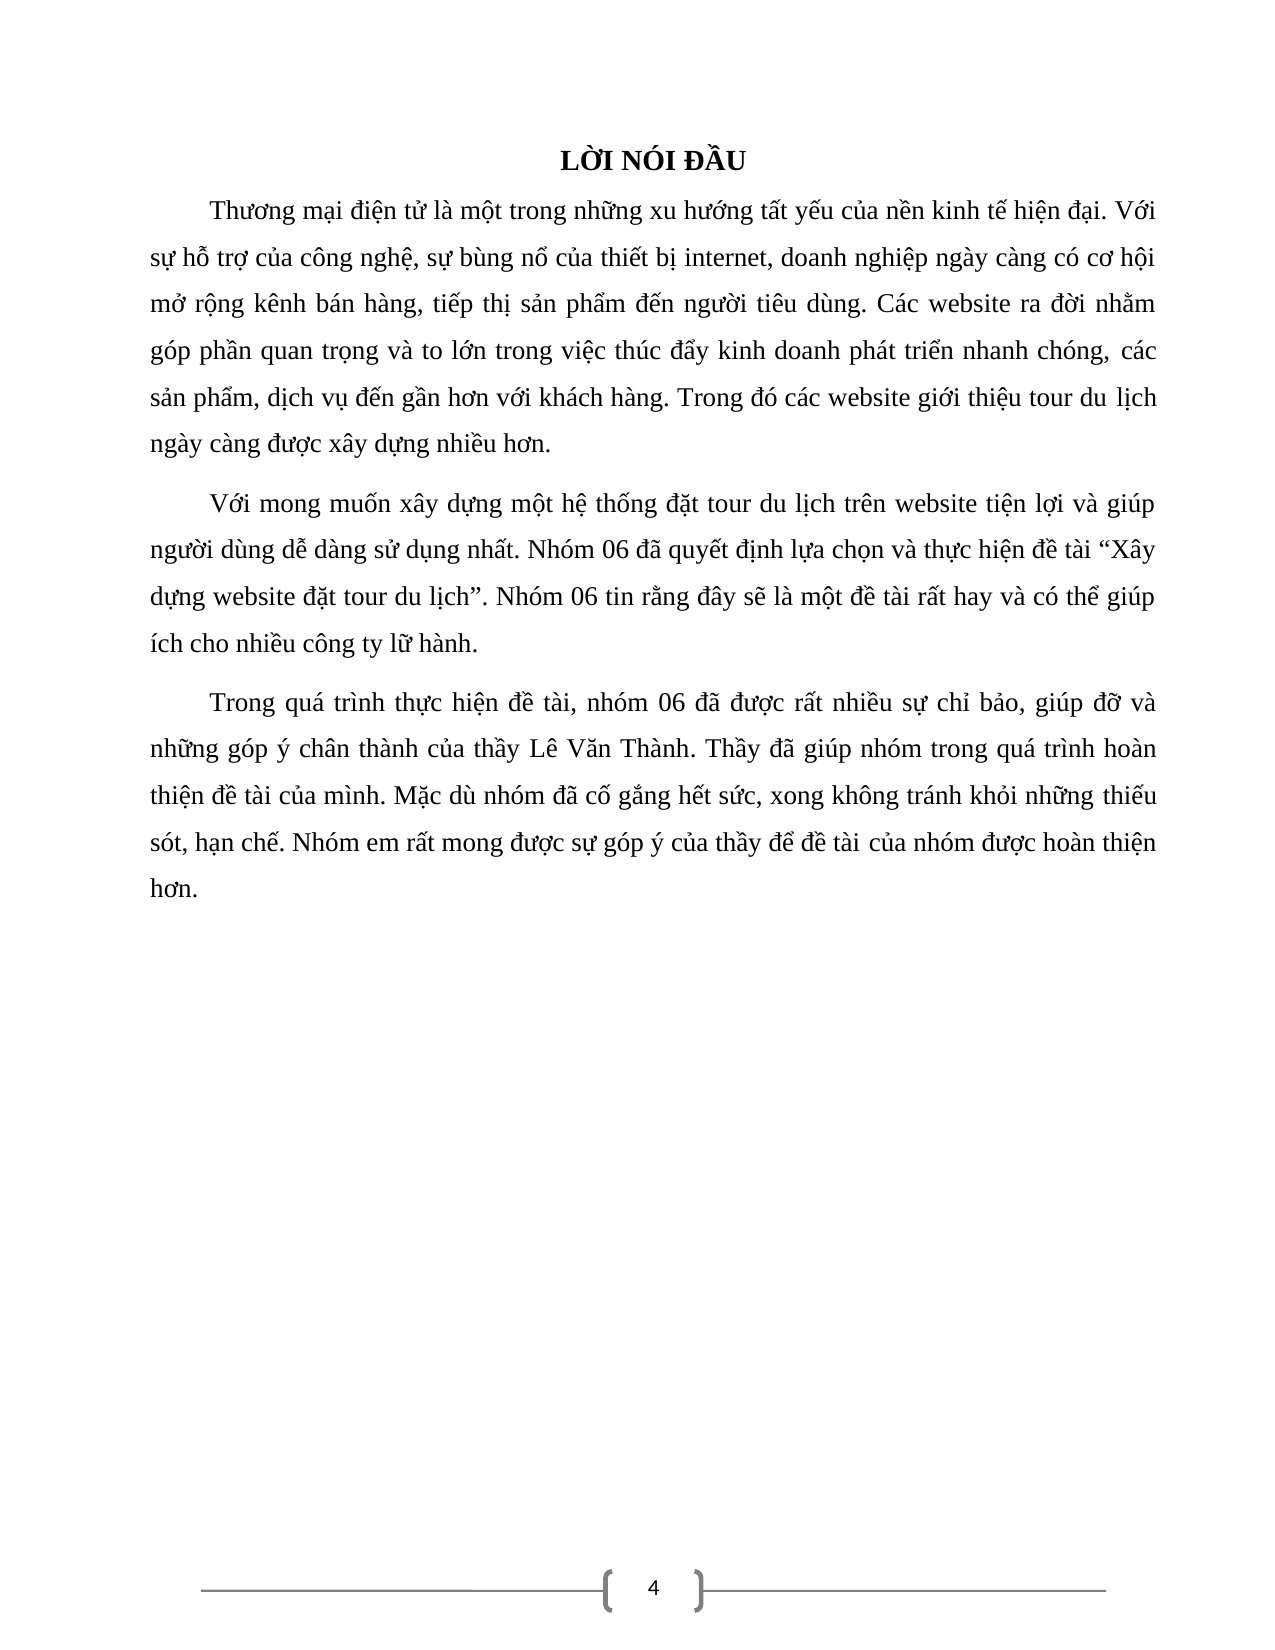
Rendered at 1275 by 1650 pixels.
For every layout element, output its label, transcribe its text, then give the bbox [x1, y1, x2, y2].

subtitle LỜI NÓI ĐẦU [150, 143, 1157, 177]
text Trong quá trình thực hiện đề tài, nhóm 06 đã được rất nhiều sự chỉ bảo, giúp đỡ và những góp ý chân thành của thầy Lê Văn Thành. Thầy đã giúp nhóm trong quá trình hoàn thiện đề tài của mình. Mặc dù nhóm đã cố gắng hết sức, xong không tránh khỏi những thiếu sót, hạn chế. Nhóm em rất mong được sự góp ý của thầy để đề tài của nhóm được hoàn thiện hơn. [150, 686, 1157, 904]
text Với mong muốn xây dựng một hệ thống đặt tour du lịch trên website tiện lợi và giúp người dùng dễ dàng sử dụng nhất. Nhóm 06 đã quyết định lựa chọn và thực hiện đề tài “Xây dựng website đặt tour du lịch”. Nhóm 06 tin rằng đây sẽ là một đề tài rất hay và có thể giúp ích cho nhiều công ty lữ hành. [150, 487, 1157, 658]
text Thương mại điện tử là một trong những xu hướng tất yếu của nền kinh tế hiện đại. Với sự hỗ trợ của công nghệ, sự bùng nổ của thiết bị internet, doanh nghiệp ngày càng có cơ hội mở rộng kênh bán hàng, tiếp thị sản phẩm đến người tiêu dùng. Các website ra đời nhằm góp phần quan trọng và to lớn trong việc thúc đẩy kinh doanh phát triển nhanh chóng, các sản phẩm, dịch vụ đến gần hơn với khách hàng. Trong đó các website giới thiệu tour du lịch ngày càng được xây dựng nhiều hơn. [150, 194, 1157, 459]
